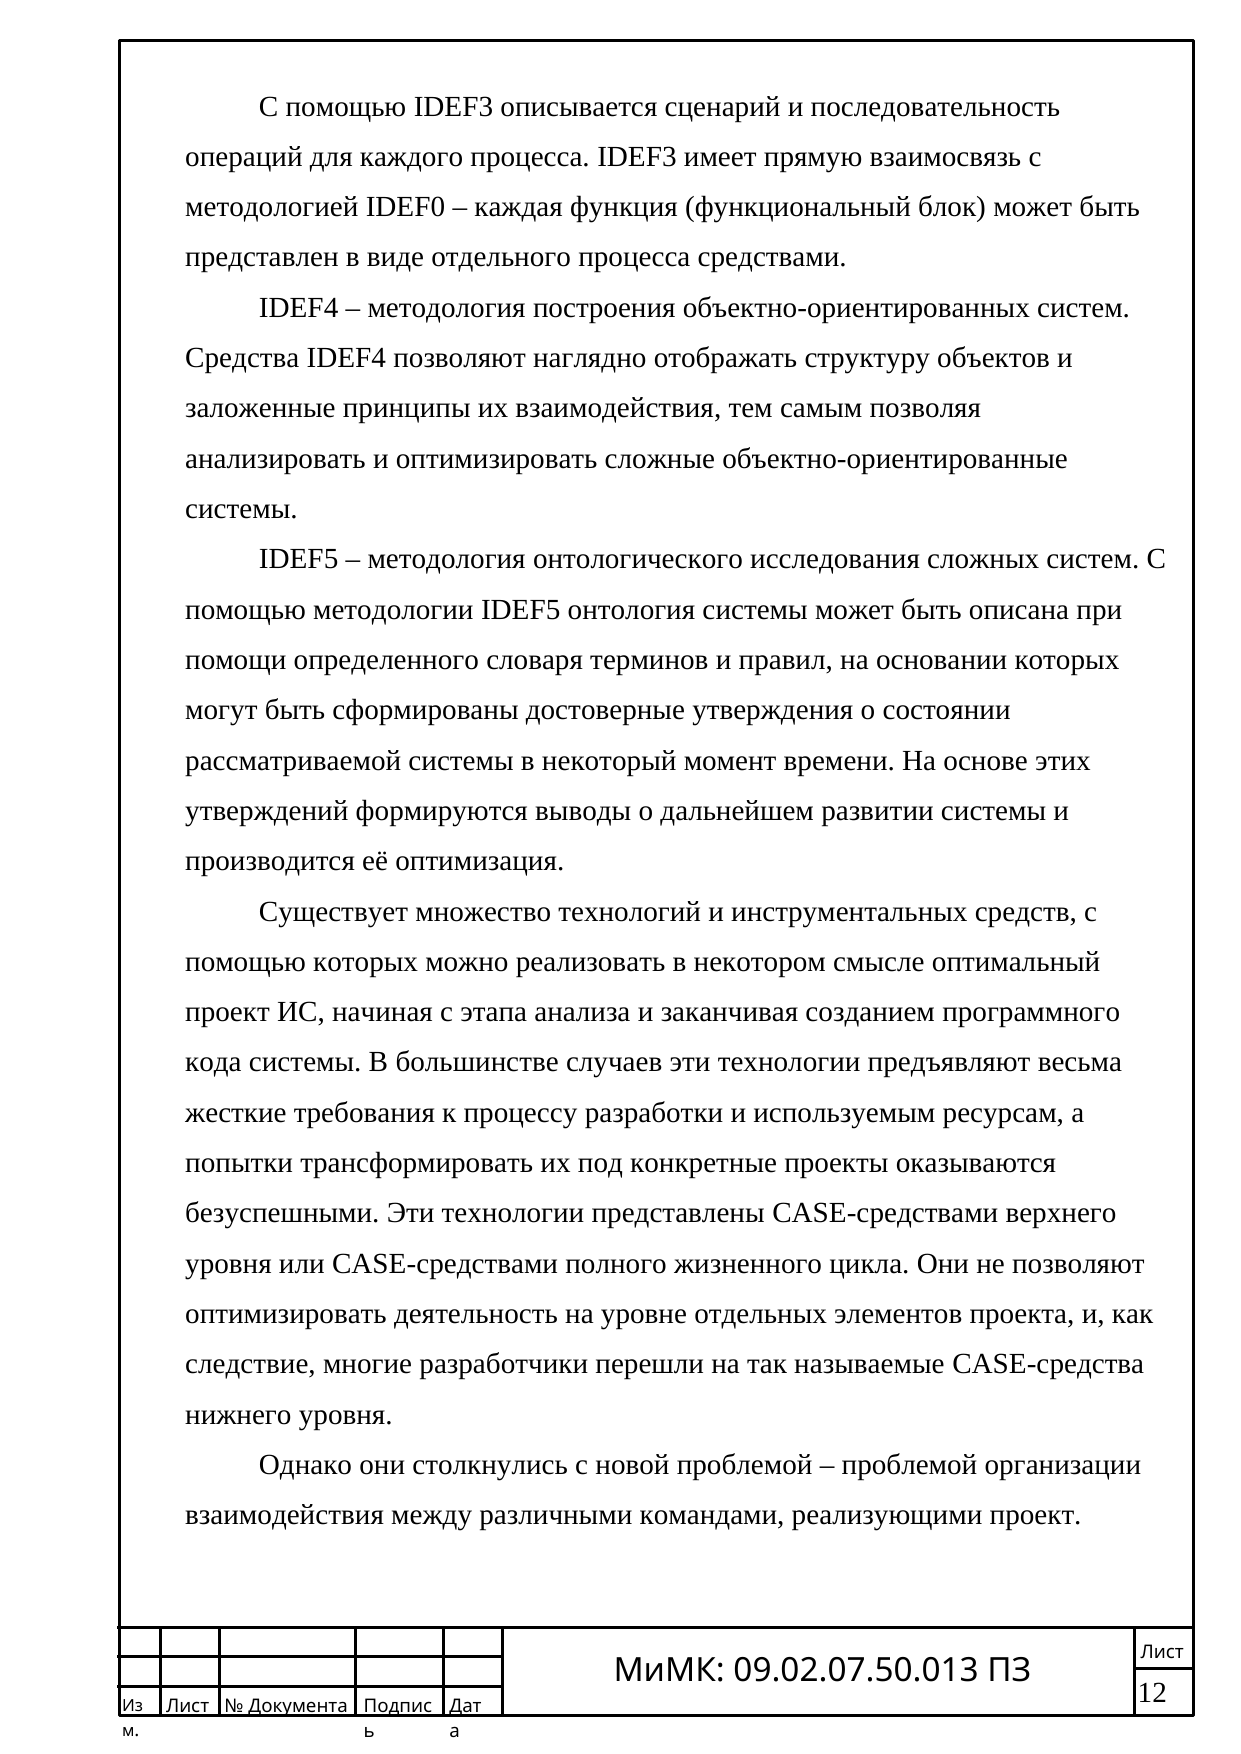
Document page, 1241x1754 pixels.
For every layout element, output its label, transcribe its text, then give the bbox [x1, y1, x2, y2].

text IDEF5 – методология онтологического исследования сложных систем. С помощью методологии IDEF5 онтология системы может быть описана при помощи определенного словаря терминов и правил, на основании которых могут быть сформированы достоверные утверждения о состоянии рассматриваемой системы в некоторый момент времени. На основе этих утверждений формируются выводы о дальнейшем развитии системы и производится её оптимизация. [185, 541, 1167, 877]
text С помощью IDEF3 описывается сценарий и последовательность операций для каждого процесса. IDEF3 имеет прямую взаимосвязь с методологией IDEF0 – каждая функция (функциональный блок) может быть представлен в виде отдельного процесса средствами. [185, 89, 1167, 273]
text IDEF4 – методология построения объектно-ориентированных систем. Средства IDEF4 позволяют наглядно отображать структуру объектов и заложенные принципы их взаимодействия, тем самым позволяя анализировать и оптимизировать сложные объектно-ориентированные системы. [185, 290, 1167, 525]
text Существует множество технологий и инструментальных средств, с помощью которых можно реализовать в некотором смысле оптимальный проект ИС, начиная с этапа анализа и заканчивая созданием программного кода системы. В большинстве случаев эти технологии предъявляют весьма жесткие требования к процессу разработки и используемым ресурсам, а попытки трансформировать их под конкретные проекты оказываются безуспешными. Эти технологии представлены CASE-средствами верхнего уровня или CASE-средствами полного жизненного цикла. Они не позволяют оптимизировать деятельность на уровне отдельных элементов проекта, и, как следствие, многие разработчики перешли на так называемые CASE-средства нижнего уровня. [185, 894, 1167, 1430]
text Однако они столкнулись с новой проблемой – проблемой организации взаимодействия между различными командами, реализующими проект. [185, 1447, 1167, 1531]
